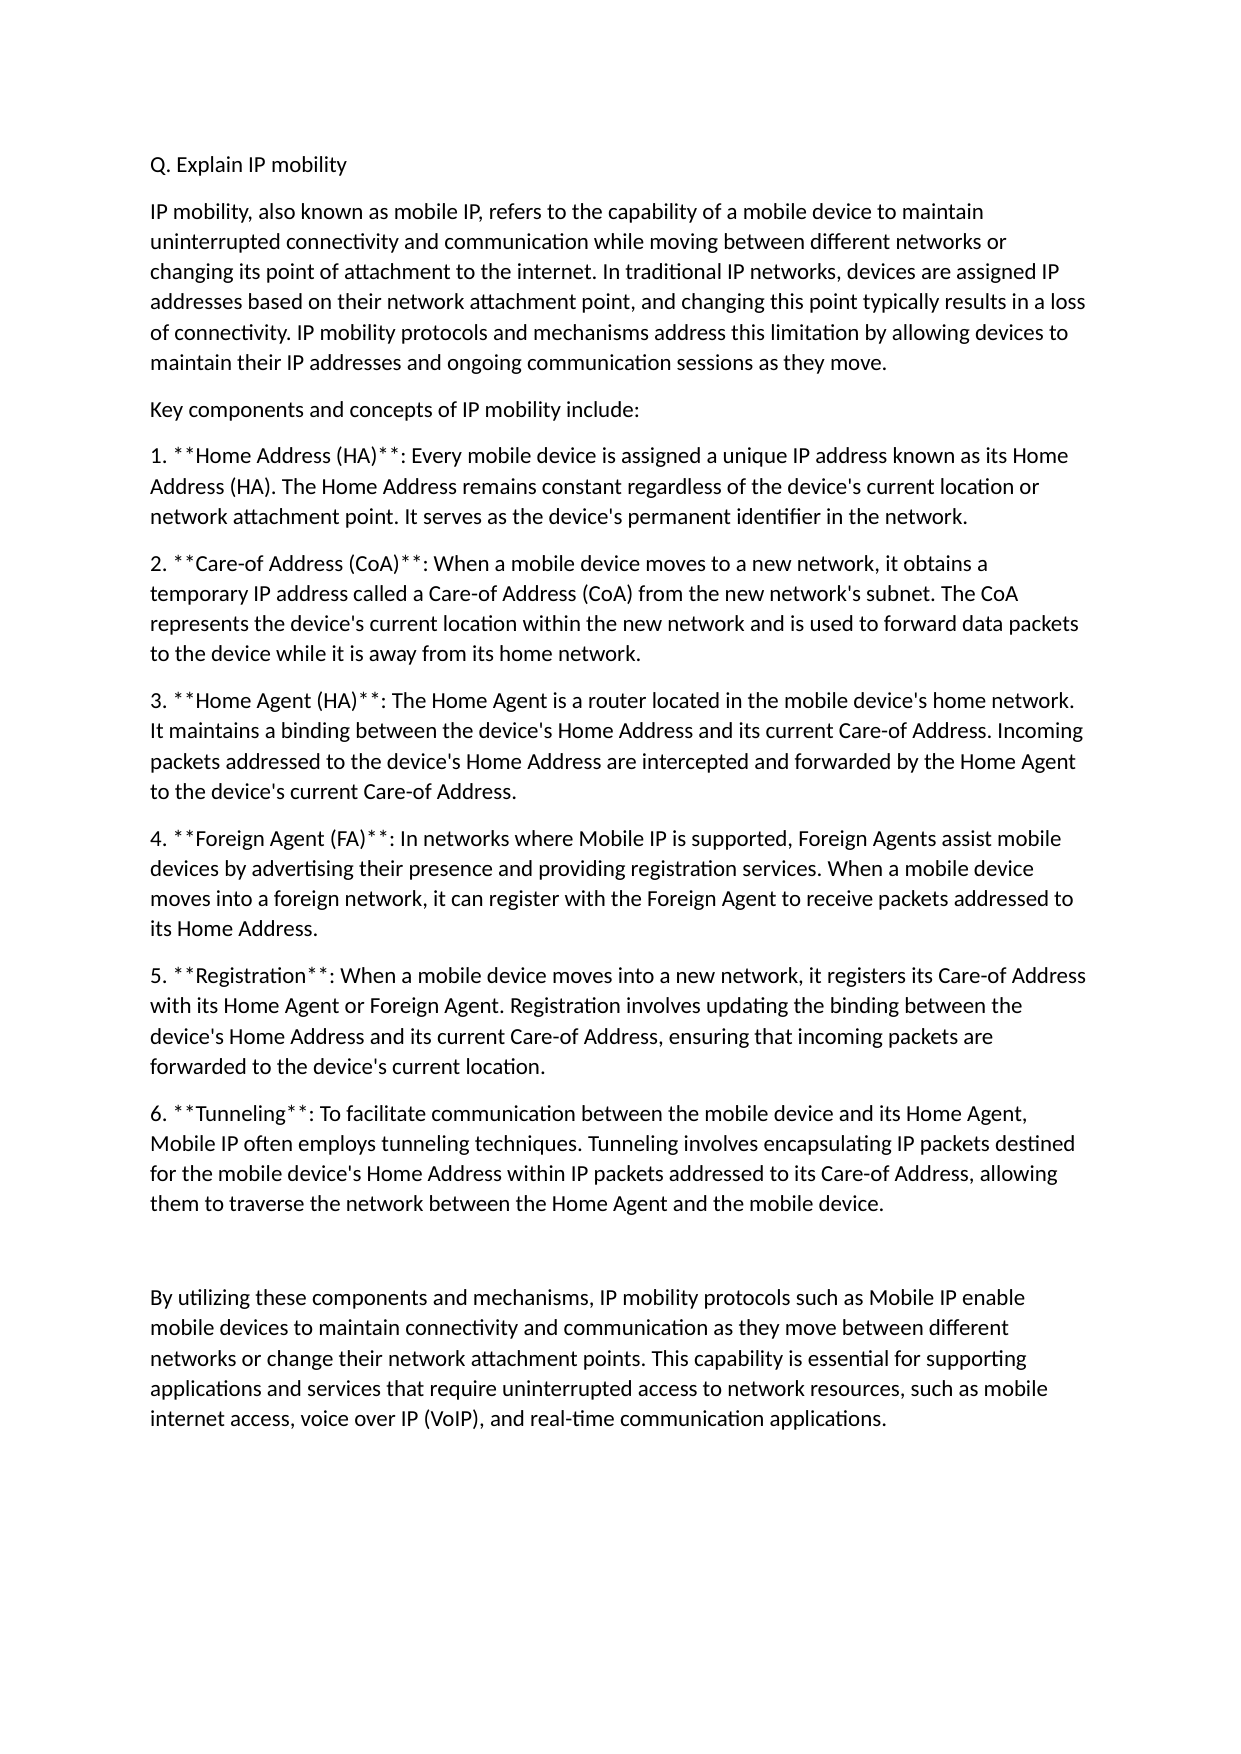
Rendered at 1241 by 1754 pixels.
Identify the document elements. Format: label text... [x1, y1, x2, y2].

text 3. **Home Agent (HA)**: The Home Agent is a router located in the mobile device's home network. It maintains a binding between the device's Home Address and its current Care-of Address. Incoming packets addressed to the device's Home Address are intercepted and forwarded by the Home Agent to the device's current Care-of Address. [150, 686, 1090, 805]
text 2. **Care-of Address (CoA)**: When a mobile device moves to a new network, it obtains a temporary IP address called a Care-of Address (CoA) from the new network's subnet. The CoA represents the device's current location within the new network and is used to forward data packets to the device while it is away from its home network. [150, 549, 1090, 668]
text Q. Explain IP mobility [150, 150, 1090, 178]
text Key components and concepts of IP mobility include: [150, 395, 1090, 423]
text 4. **Foreign Agent (FA)**: In networks where Mobile IP is supported, Foreign Agents assist mobile devices by advertising their presence and providing registration services. When a mobile device moves into a foreign network, it can register with the Foreign Agent to receive packets addressed to its Home Address. [150, 824, 1090, 943]
text 6. **Tunneling**: To facilitate communication between the mobile device and its Home Agent, Mobile IP often employs tunneling techniques. Tunneling involves encapsulating IP packets destined for the mobile device's Home Address within IP packets addressed to its Care-of Address, allowing them to traverse the network between the Home Agent and the mobile device. [150, 1099, 1090, 1218]
text 1. **Home Address (HA)**: Every mobile device is assigned a unique IP address known as its Home Address (HA). The Home Address remains constant regardless of the device's current location or network attachment point. It serves as the device's permanent identifier in the network. [150, 442, 1090, 530]
text IP mobility, also known as mobile IP, refers to the capability of a mobile device to maintain uninterrupted connectivity and communication while moving between different networks or changing its point of attachment to the internet. In traditional IP networks, devices are assigned IP addresses based on their network attachment point, and changing this point typically results in a loss of connectivity. IP mobility protocols and mechanisms address this limitation by allowing devices to maintain their IP addresses and ongoing communication sessions as they move. [150, 197, 1090, 376]
text By utilizing these components and mechanisms, IP mobility protocols such as Mobile IP enable mobile devices to maintain connectivity and communication as they move between different networks or change their network attachment points. This capability is essential for supporting applications and services that require uninterrupted access to network resources, such as mobile internet access, voice over IP (VoIP), and real-time communication applications. [150, 1283, 1090, 1432]
text 5. **Registration**: When a mobile device moves into a new network, it registers its Care-of Address with its Home Agent or Foreign Agent. Registration involves updating the binding between the device's Home Address and its current Care-of Address, ensuring that incoming packets are forwarded to the device's current location. [150, 961, 1090, 1080]
